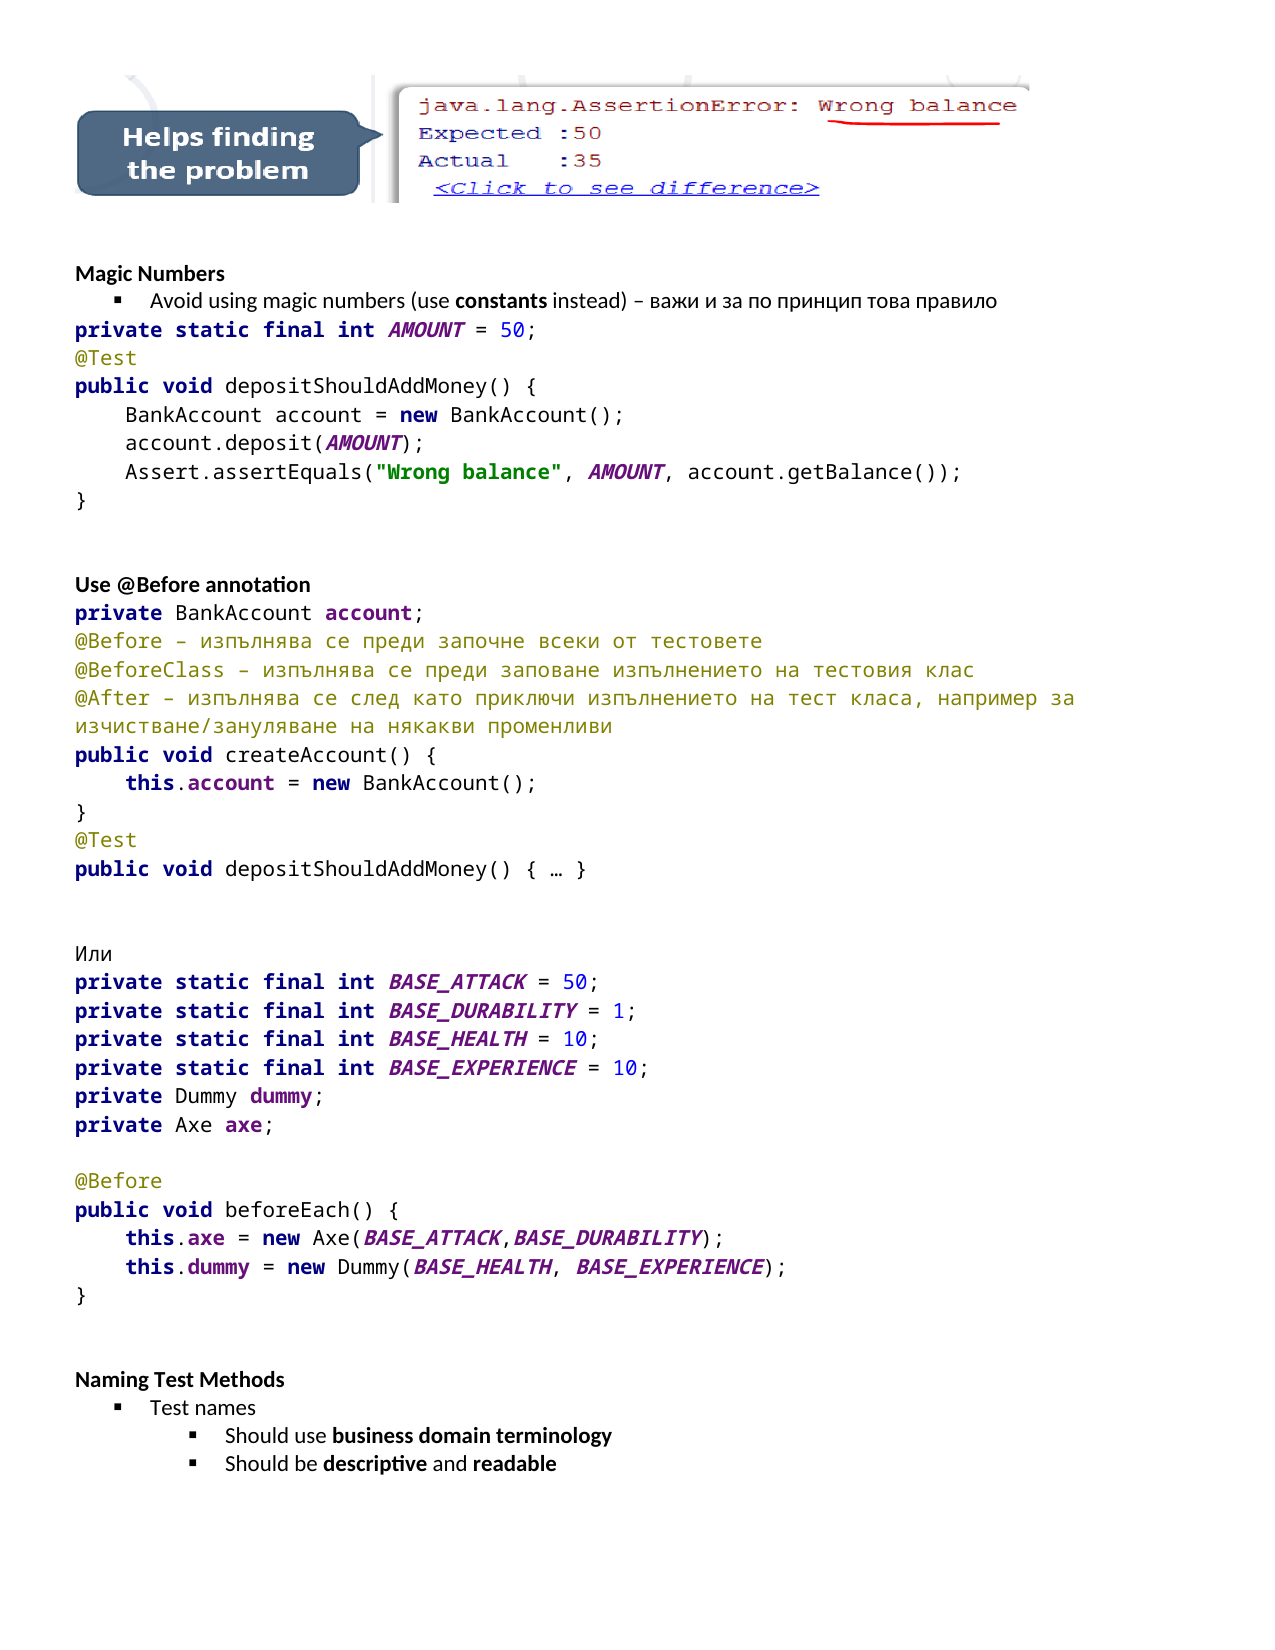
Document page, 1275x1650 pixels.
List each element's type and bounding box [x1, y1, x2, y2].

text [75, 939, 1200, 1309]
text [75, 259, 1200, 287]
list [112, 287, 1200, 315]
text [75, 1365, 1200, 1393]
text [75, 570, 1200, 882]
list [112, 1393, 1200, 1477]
picture [75, 75, 1030, 203]
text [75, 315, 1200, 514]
